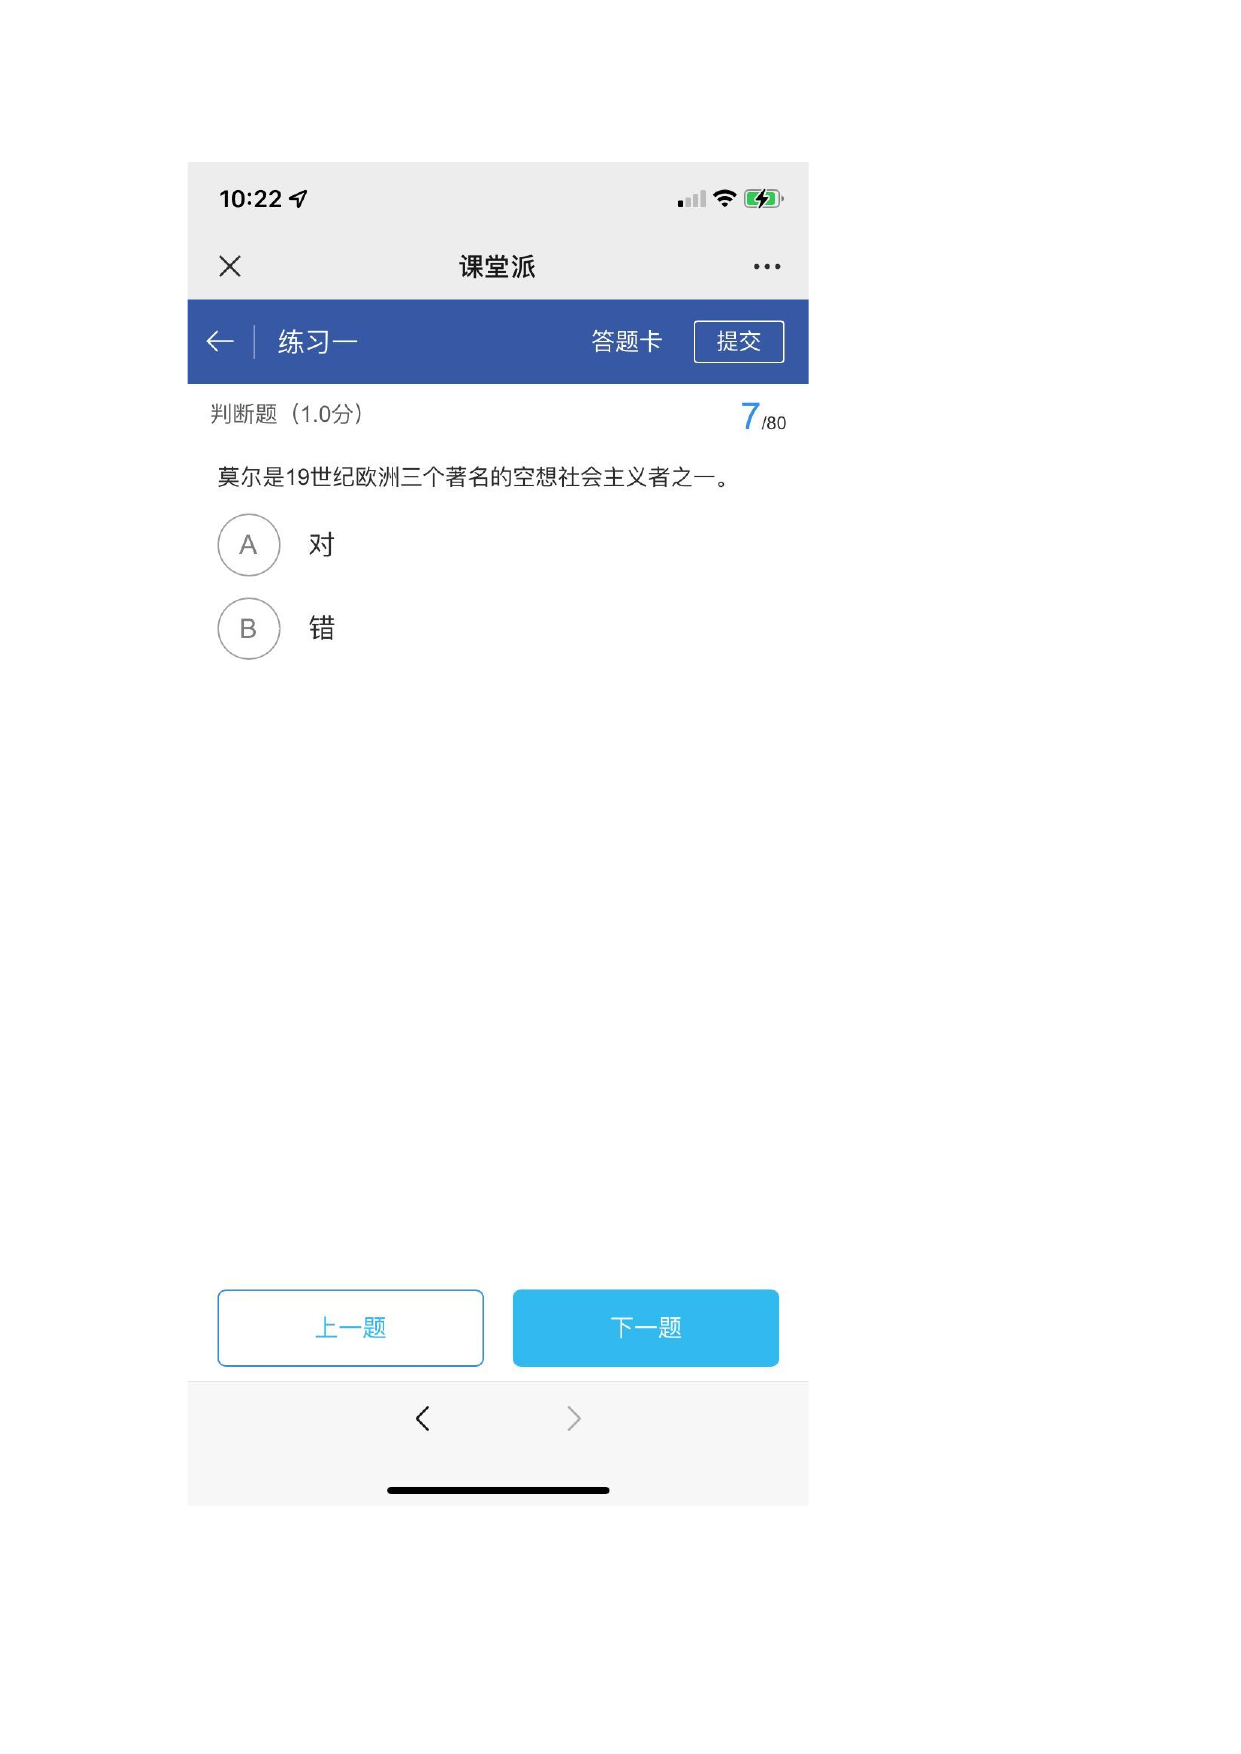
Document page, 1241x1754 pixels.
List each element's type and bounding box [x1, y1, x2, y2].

picture [187, 162, 809, 1506]
text [187, 162, 1053, 1527]
